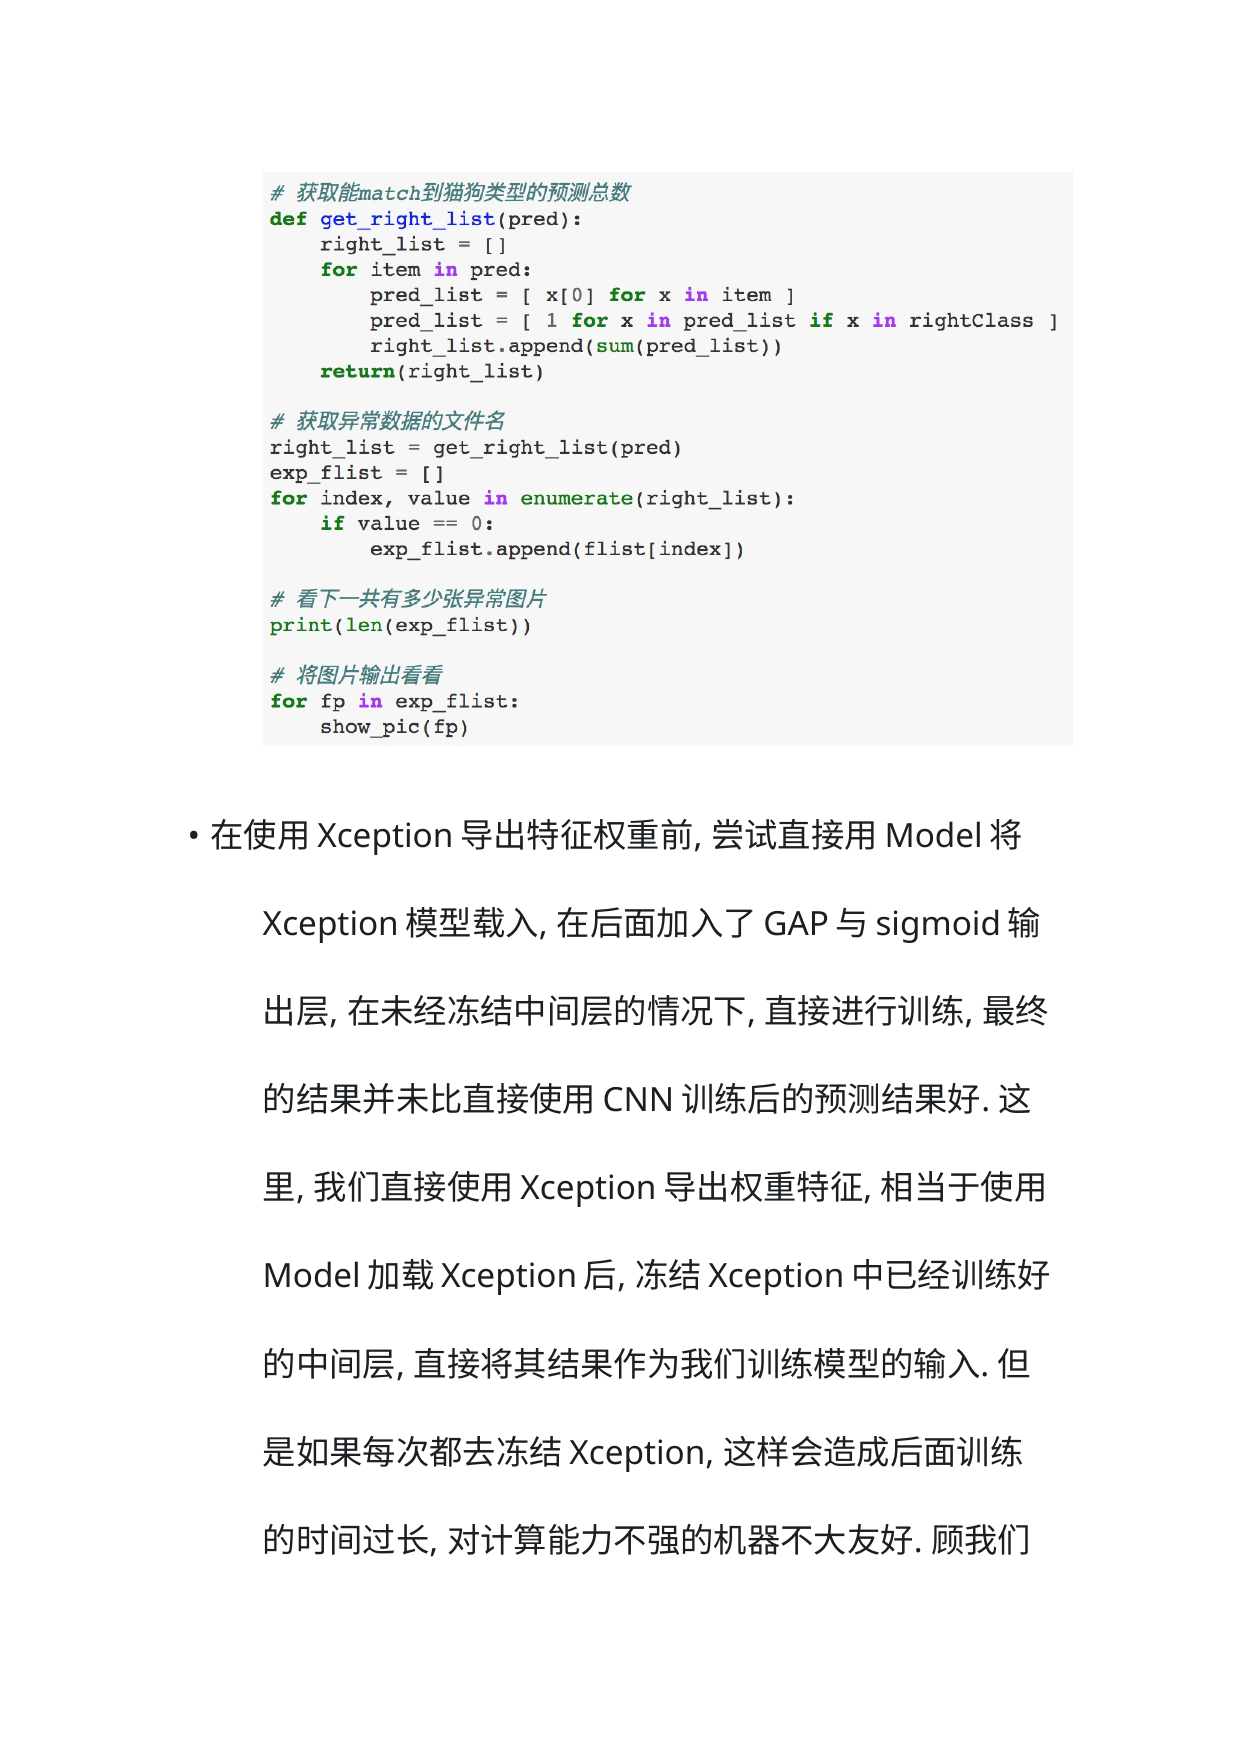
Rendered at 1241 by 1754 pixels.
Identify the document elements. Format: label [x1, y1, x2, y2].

list [187, 172, 1053, 789]
list [187, 789, 1053, 1582]
picture [262, 172, 1074, 746]
